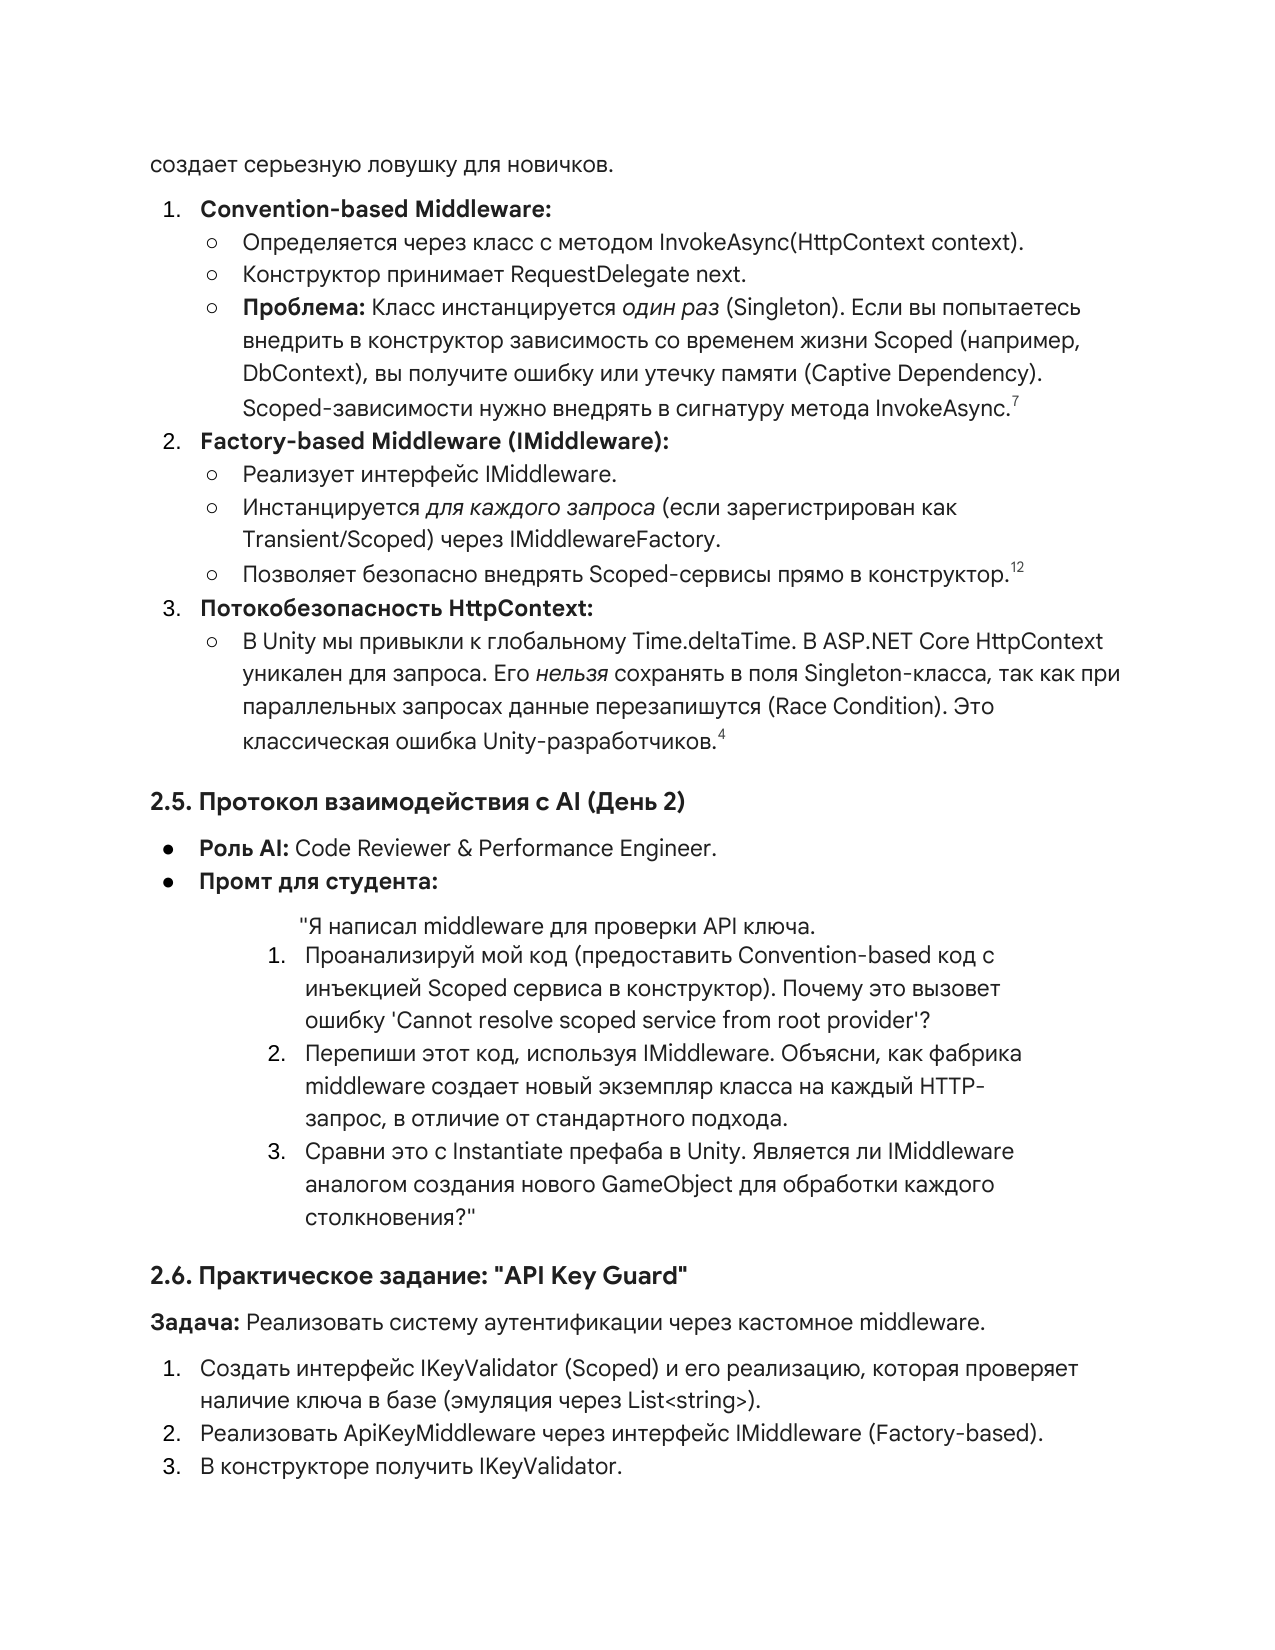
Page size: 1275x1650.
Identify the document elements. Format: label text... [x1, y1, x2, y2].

list Реализовать ApiKeyMiddleware через интерфейс IMiddleware (Factory-based). [162, 1419, 1125, 1448]
list Роль AI: Code Reviewer & Performance Engineer. [161, 834, 1125, 863]
list Определяется через класс с методом InvokeAsync(HttpContext context). [205, 228, 1125, 257]
subtitle 2.6. Практическое задание: "API Key Guard" [150, 1260, 1125, 1292]
list Позволяет безопасно внедрять Scoped-сервисы прямо в конструктор.12 [205, 558, 1125, 590]
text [150, 150, 1125, 179]
text "Я написал middleware для проверки API ключа. [298, 912, 1062, 941]
list Factory-based Middleware (IMiddleware): [162, 428, 1125, 456]
list Конструктор принимает RequestDelegate next. [205, 261, 1125, 289]
list Сравни это с Instantiate префаба в Unity. Является ли IMiddleware аналогом создания нового GameObject для обработки каждого столкновения?" [267, 1137, 1062, 1231]
subtitle 2.5. Протокол взаимодействия с AI (День 2) [150, 786, 1125, 817]
list Реализует интерфейс IMiddleware. [205, 460, 1125, 489]
text Задача: Реализовать систему аутентификации через кастомное middleware. [150, 1309, 1125, 1337]
list Инстанцируется для каждого запроса (если зарегистрирован как Transient/Scoped) через IMiddlewareFactory. [205, 493, 1125, 554]
list В конструкторе получить IKeyValidator. [162, 1452, 1125, 1481]
list Создать интерфейс IKeyValidator (Scoped) и его реализацию, которая проверяет наличие ключа в базе (эмуляция через List<string>). [162, 1354, 1125, 1415]
list Перепиши этот код, используя IMiddleware. Объясни, как фабрика middleware создает новый экземпляр класса на каждый HTTP-запрос, в отличие от стандартного подхода. [267, 1039, 1062, 1133]
list Проблема: Класс инстанцируется один раз (Singleton). Если вы попытаетесь внедрить в конструктор зависимость со временем жизни Scoped (например, DbContext), вы получите ошибку или утечку памяти (Captive Dependency). Scoped-зависимости нужно внедрять в сигнатуру метода InvokeAsync.7 [205, 293, 1125, 423]
list Convention-based Middleware: [162, 195, 1125, 224]
list Промт для студента: [161, 867, 1125, 896]
list Проанализируй мой код (предоставить Convention-based код с инъекцией Scoped сервиса в конструктор). Почему это вызовет ошибку 'Cannot resolve scoped service from root provider'? [267, 941, 1062, 1035]
list Потокобезопасность HttpContext: [162, 594, 1125, 623]
list В Unity мы привыкли к глобальному Time.deltaTime. В ASP.NET Core HttpContext уникален для запроса. Его нельзя сохранять в поля Singleton-класса, так как при параллельных запросах данные перезапишутся (Race Condition). Это классическая ошибка Unity-разработчиков.4 [205, 627, 1125, 757]
